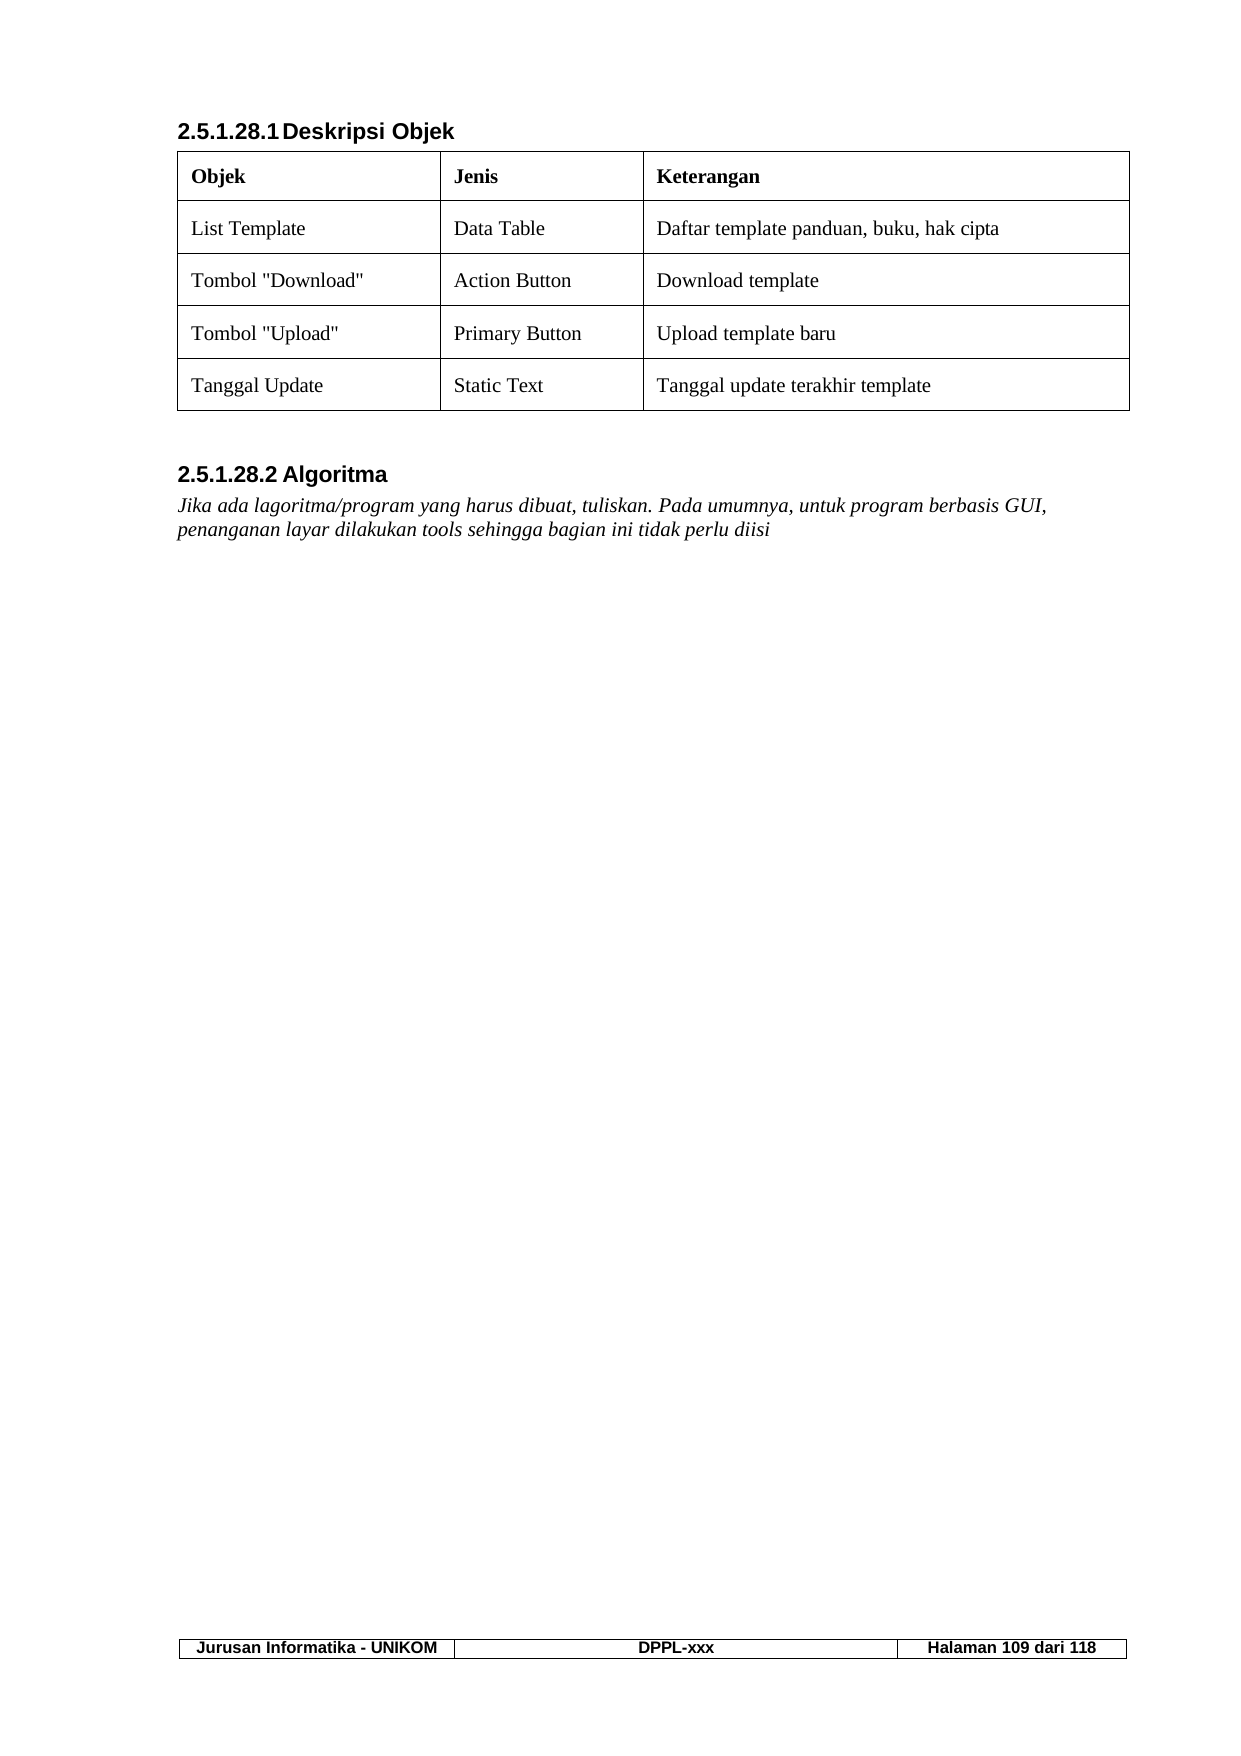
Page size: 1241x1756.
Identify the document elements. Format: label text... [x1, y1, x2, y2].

table_cell Primary Button [441, 306, 643, 358]
table_header Jenis [441, 152, 643, 200]
table_cell Action Button [441, 254, 643, 305]
table_cell Tombol "Upload" [178, 306, 440, 358]
table_cell Tombol "Download" [178, 254, 440, 305]
table_cell Upload template baru [644, 306, 1129, 358]
list Algoritma [177, 461, 1211, 487]
table_cell Tanggal update terakhir template [644, 359, 1129, 410]
table_header Objek [178, 152, 440, 200]
table_cell Daftar template panduan, buku, hak cipta [644, 201, 1129, 253]
table_cell List Template [178, 201, 440, 253]
table_cell Tanggal Update [178, 359, 440, 410]
table_cell Download template [644, 254, 1129, 305]
subtitle Deskripsi Objek [177, 118, 1211, 144]
table_cell Data Table [441, 201, 643, 253]
table_cell Static Text [441, 359, 643, 410]
text Jika ada lagoritma/program yang harus dibuat, tuliskan. Pada umumnya, untuk program berbasis GUI, penanganan layar dilakukan tools sehingga bagian ini tidak perlu diisi [177, 493, 1047, 541]
table_header Keterangan [644, 152, 1129, 200]
